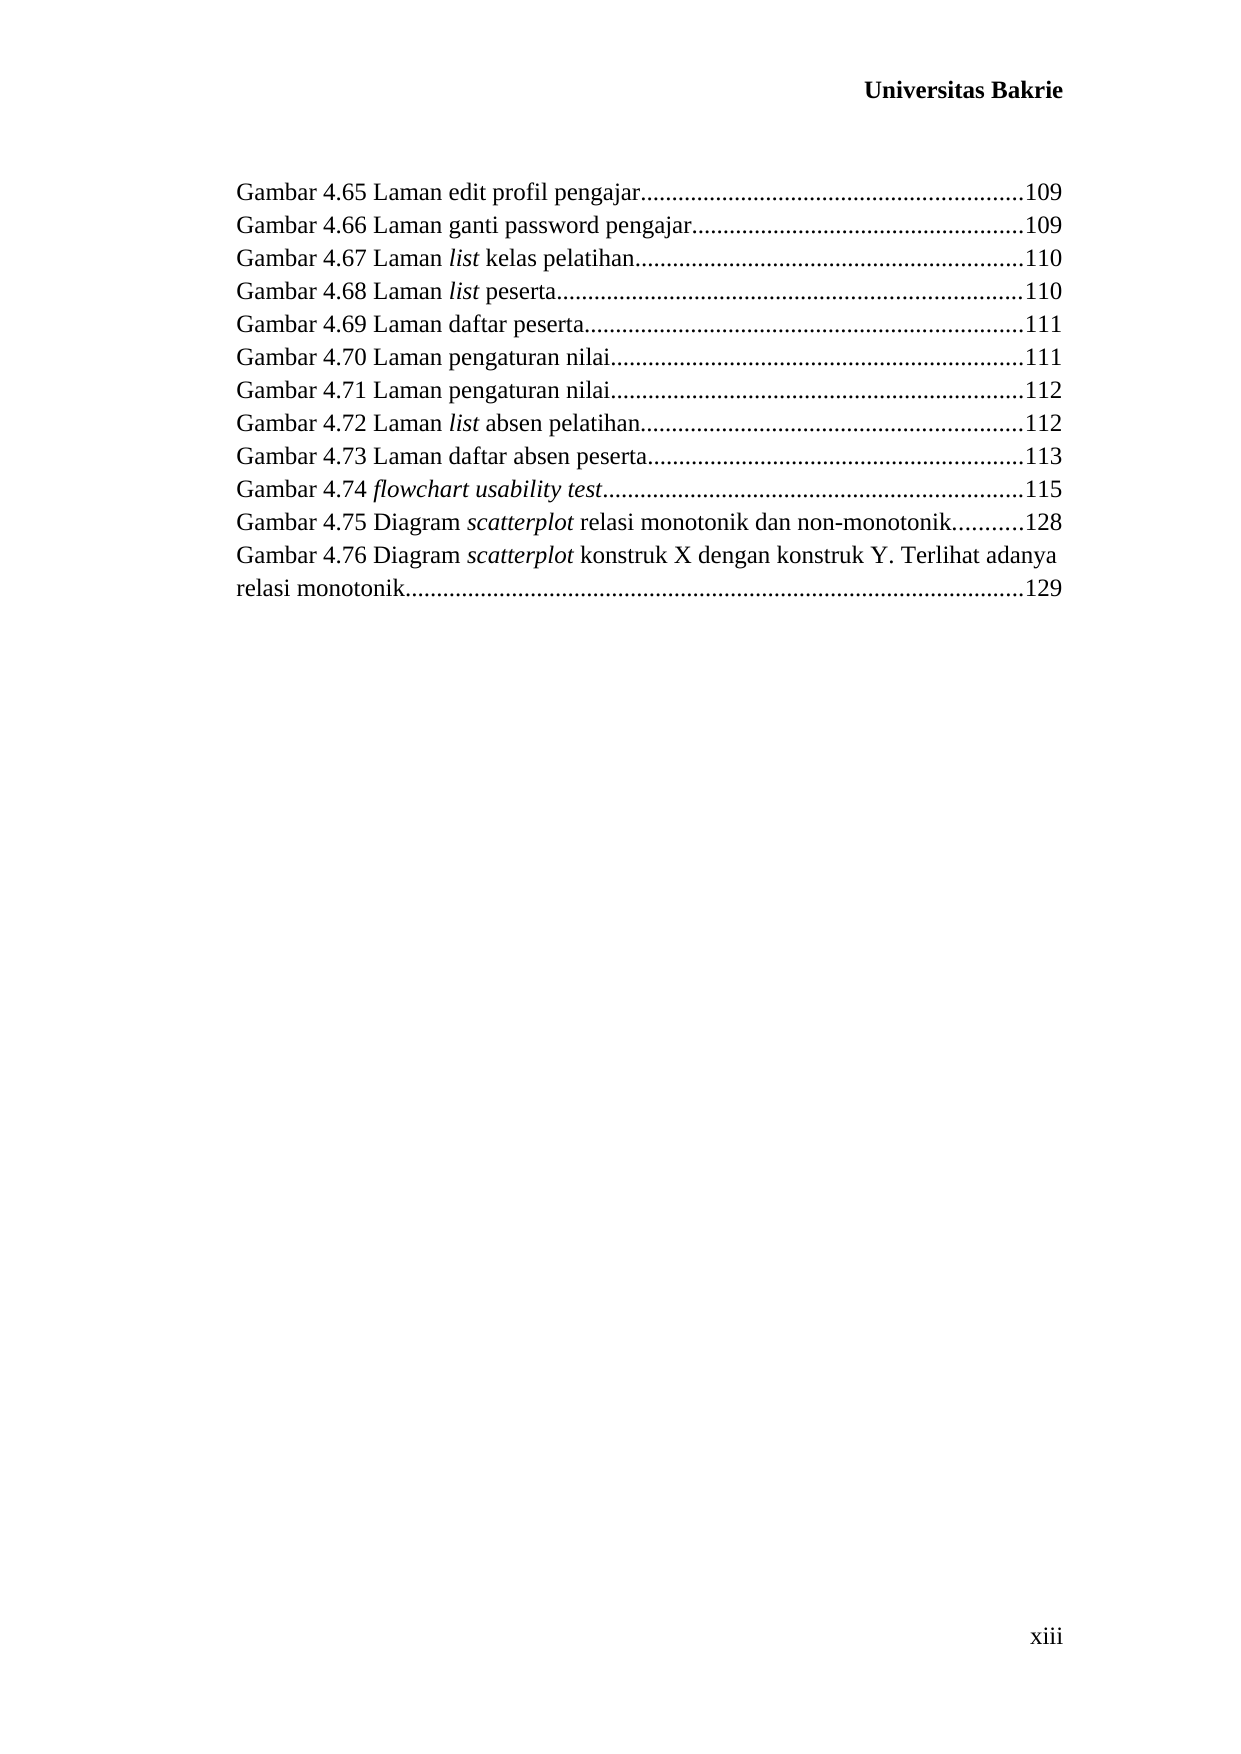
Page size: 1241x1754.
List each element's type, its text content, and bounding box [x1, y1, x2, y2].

text Gambar 4.67 Laman list kelas pelatihan 110 [236, 243, 1063, 272]
text Gambar 4.65 Laman edit profil pengajar 109 [236, 177, 1063, 206]
text Gambar 4.73 Laman daftar absen peserta 113 [236, 441, 1063, 470]
text Gambar 4.68 Laman list peserta 110 [236, 276, 1063, 305]
text Gambar 4.66 Laman ganti password pengajar 109 [236, 210, 1063, 239]
text Gambar 4.69 Laman daftar peserta 111 [236, 309, 1063, 338]
text Gambar 4.70 Laman pengaturan nilai 111 [236, 342, 1063, 371]
text Gambar 4.74 flowchart usability test 115 [236, 474, 1063, 503]
text Gambar 4.72 Laman list absen pelatihan 112 [236, 408, 1063, 437]
text Gambar 4.71 Laman pengaturan nilai 112 [236, 375, 1063, 404]
text Gambar 4.76 Diagram scatterplot konstruk X dengan konstruk Y. Terlihat adanya relasi monotonik 129 [236, 540, 1063, 602]
text Gambar 4.75 Diagram scatterplot relasi monotonik dan non-monotonik 128 [236, 507, 1063, 536]
